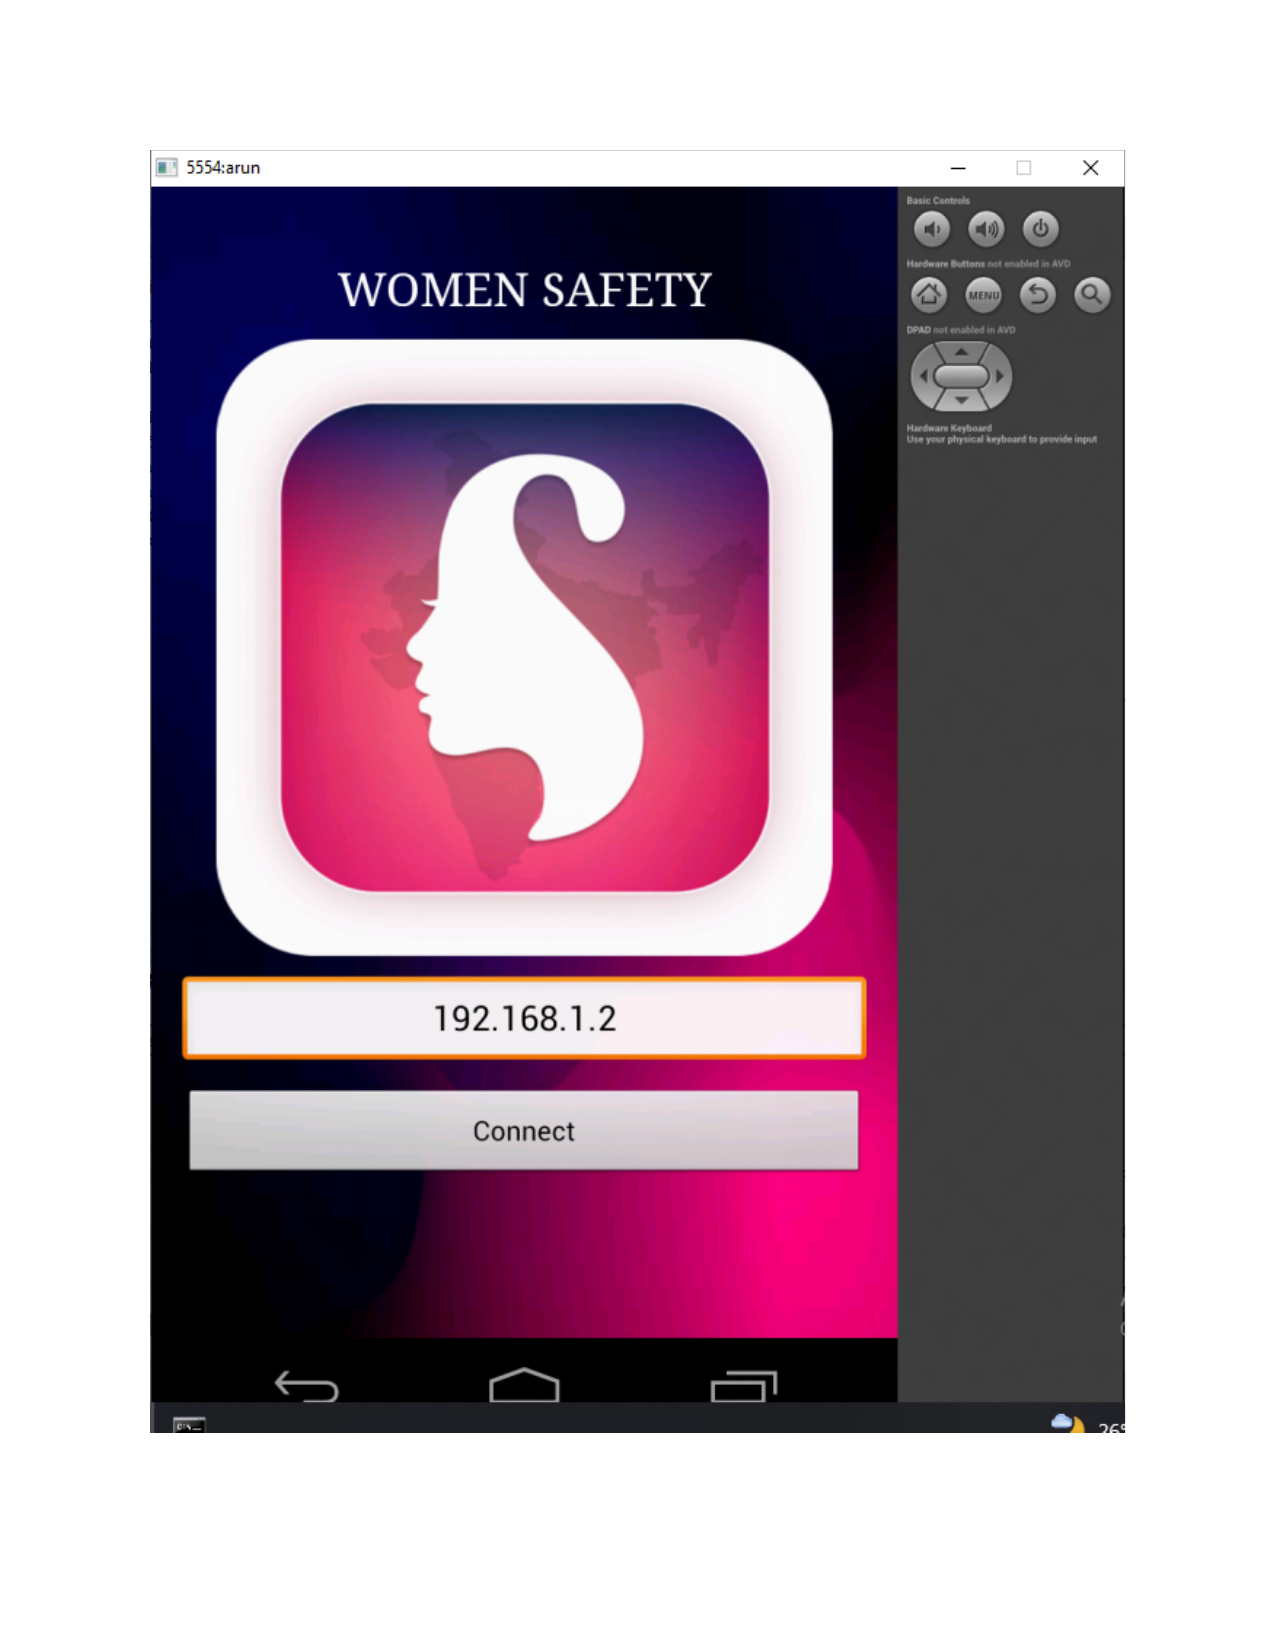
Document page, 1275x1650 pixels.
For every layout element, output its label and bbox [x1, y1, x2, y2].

picture [150, 150, 1125, 1433]
